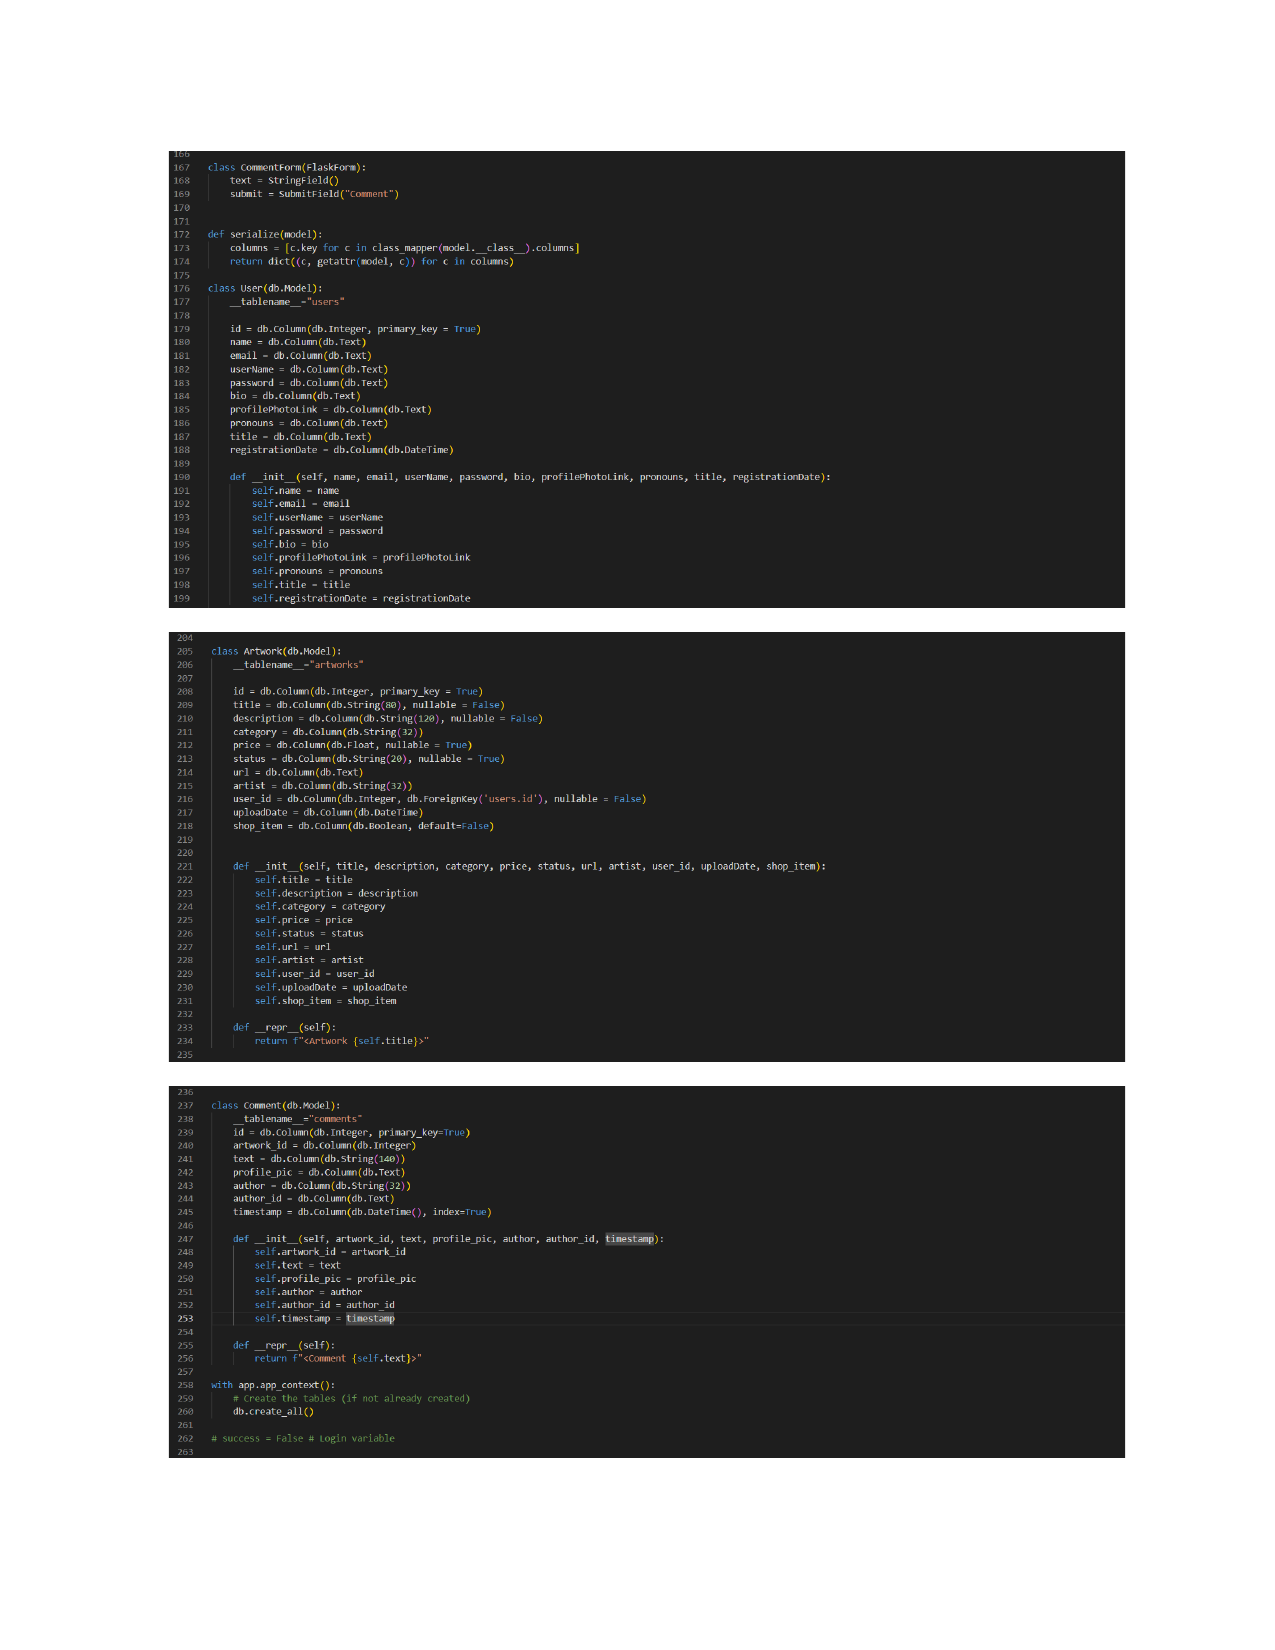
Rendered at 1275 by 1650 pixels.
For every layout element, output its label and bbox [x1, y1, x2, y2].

picture [168, 151, 1125, 608]
picture [168, 632, 1125, 1062]
picture [168, 1086, 1125, 1458]
